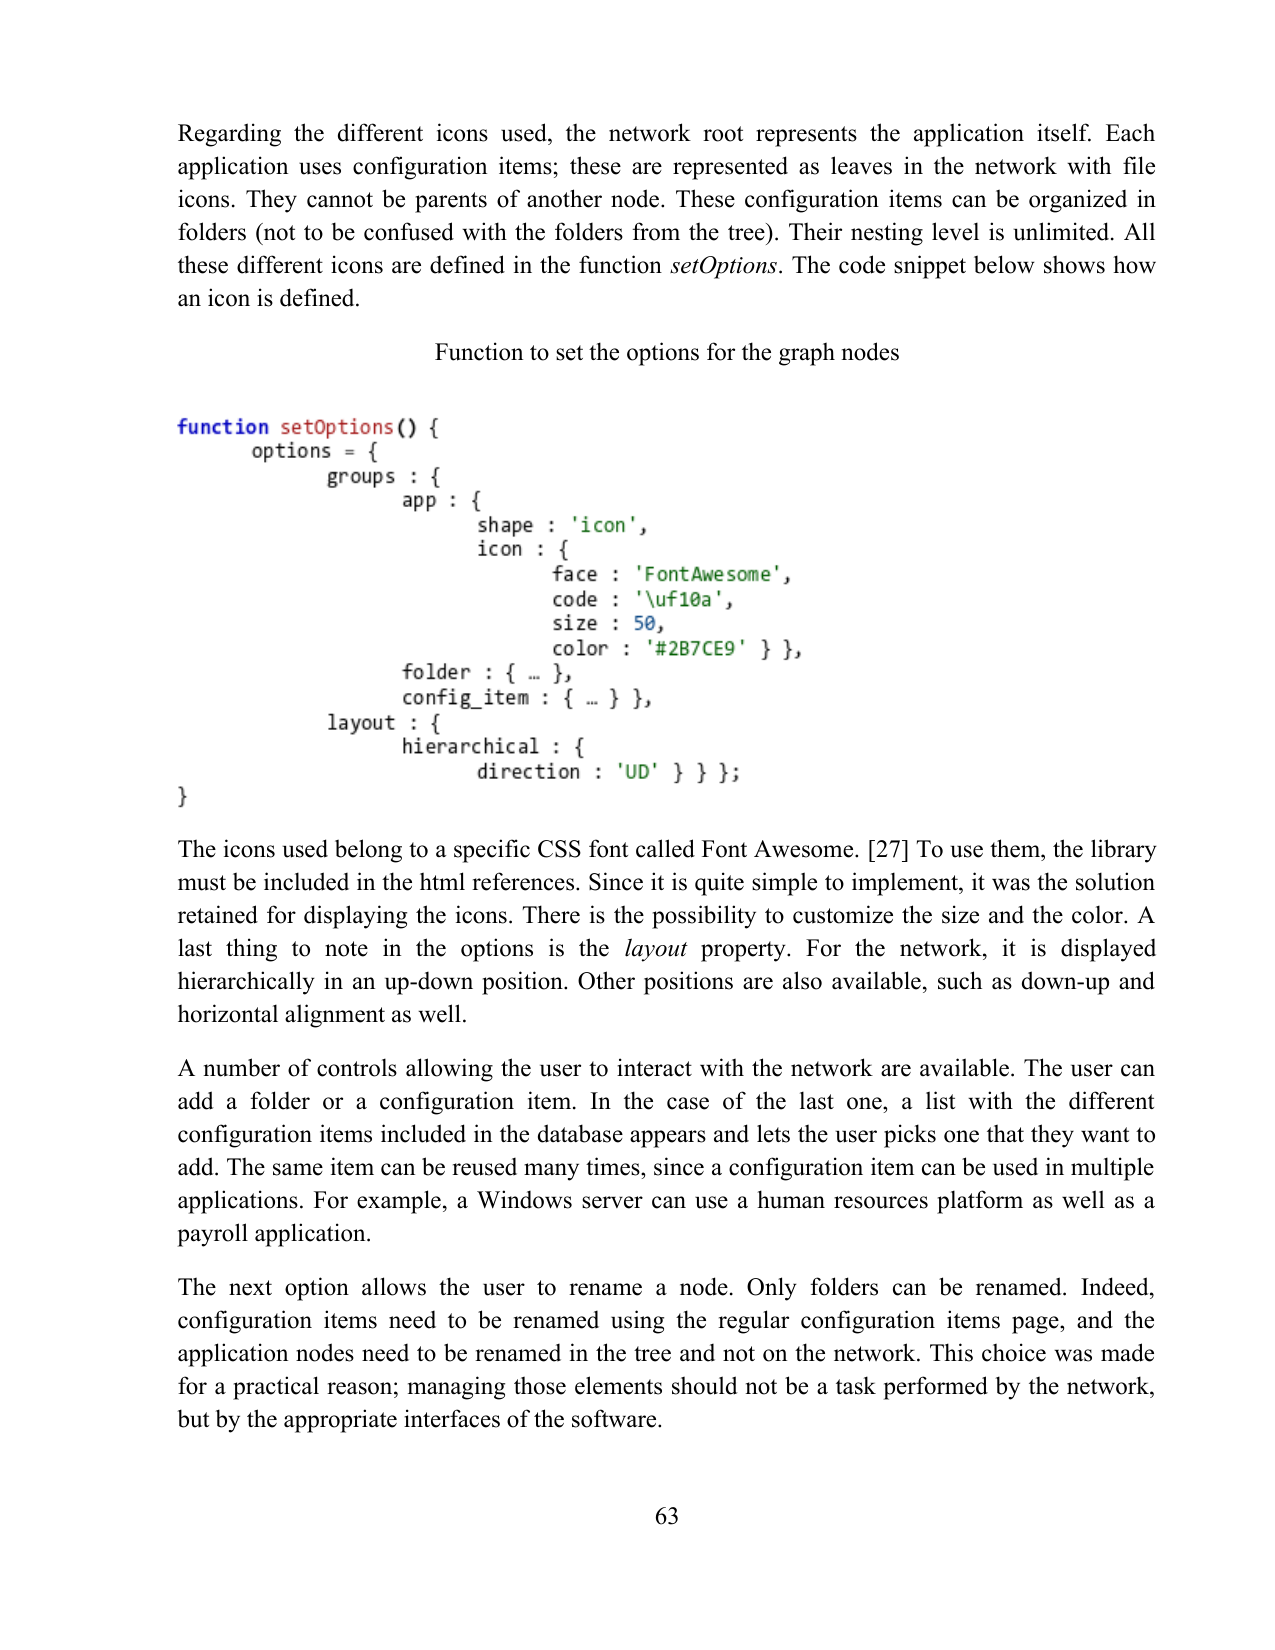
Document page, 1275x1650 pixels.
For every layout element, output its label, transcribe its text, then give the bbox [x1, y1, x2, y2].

text Function to set the options for the graph nodes [177, 337, 1157, 366]
text The next option allows the user to rename a node. Only folders can be renamed. Indeed, configuration items need to be renamed using the regular configuration items page, and the application nodes need to be renamed in the tree and not on the network. This choice was made for a practical reason; managing those elements should not be a task performed by the network, but by the appropriate interfaces of the software. [177, 1272, 1157, 1432]
text Regarding the different icons used, the network root represents the application itself. Each application uses configuration items; these are represented as leaves in the network with file icons. They cannot be parents of another node. These configuration items can be organized in folders (not to be confused with the folders from the tree). Their nesting level is unlimited. All these different icons are defined in the function setOptions. The code snippet below shows how an icon is defined. [177, 118, 1157, 312]
text The icons used belong to a specific CSS font called Font Awesome. To use them, the library must be included in the html references. Since it is quite simple to implement, it was the solution retained for displaying the icons. There is the possibility to customize the size and the color. A last thing to note in the options is the layout property. For the network, it is displayed hierarchically in an up-down position. Other positions are also available, such as down-up and horizontal alignment as well. [177, 834, 1157, 1028]
text A number of controls allowing the user to interact with the network are available. The user can add a folder or a configuration item. In the case of the last one, a list with the different configuration items included in the database appears and lets the user picks one that they want to add. The same item can be reused many times, since a configuration item can be used in multiple applications. For example, a Windows server can use a human resources platform as well as a payroll application. [177, 1053, 1157, 1247]
